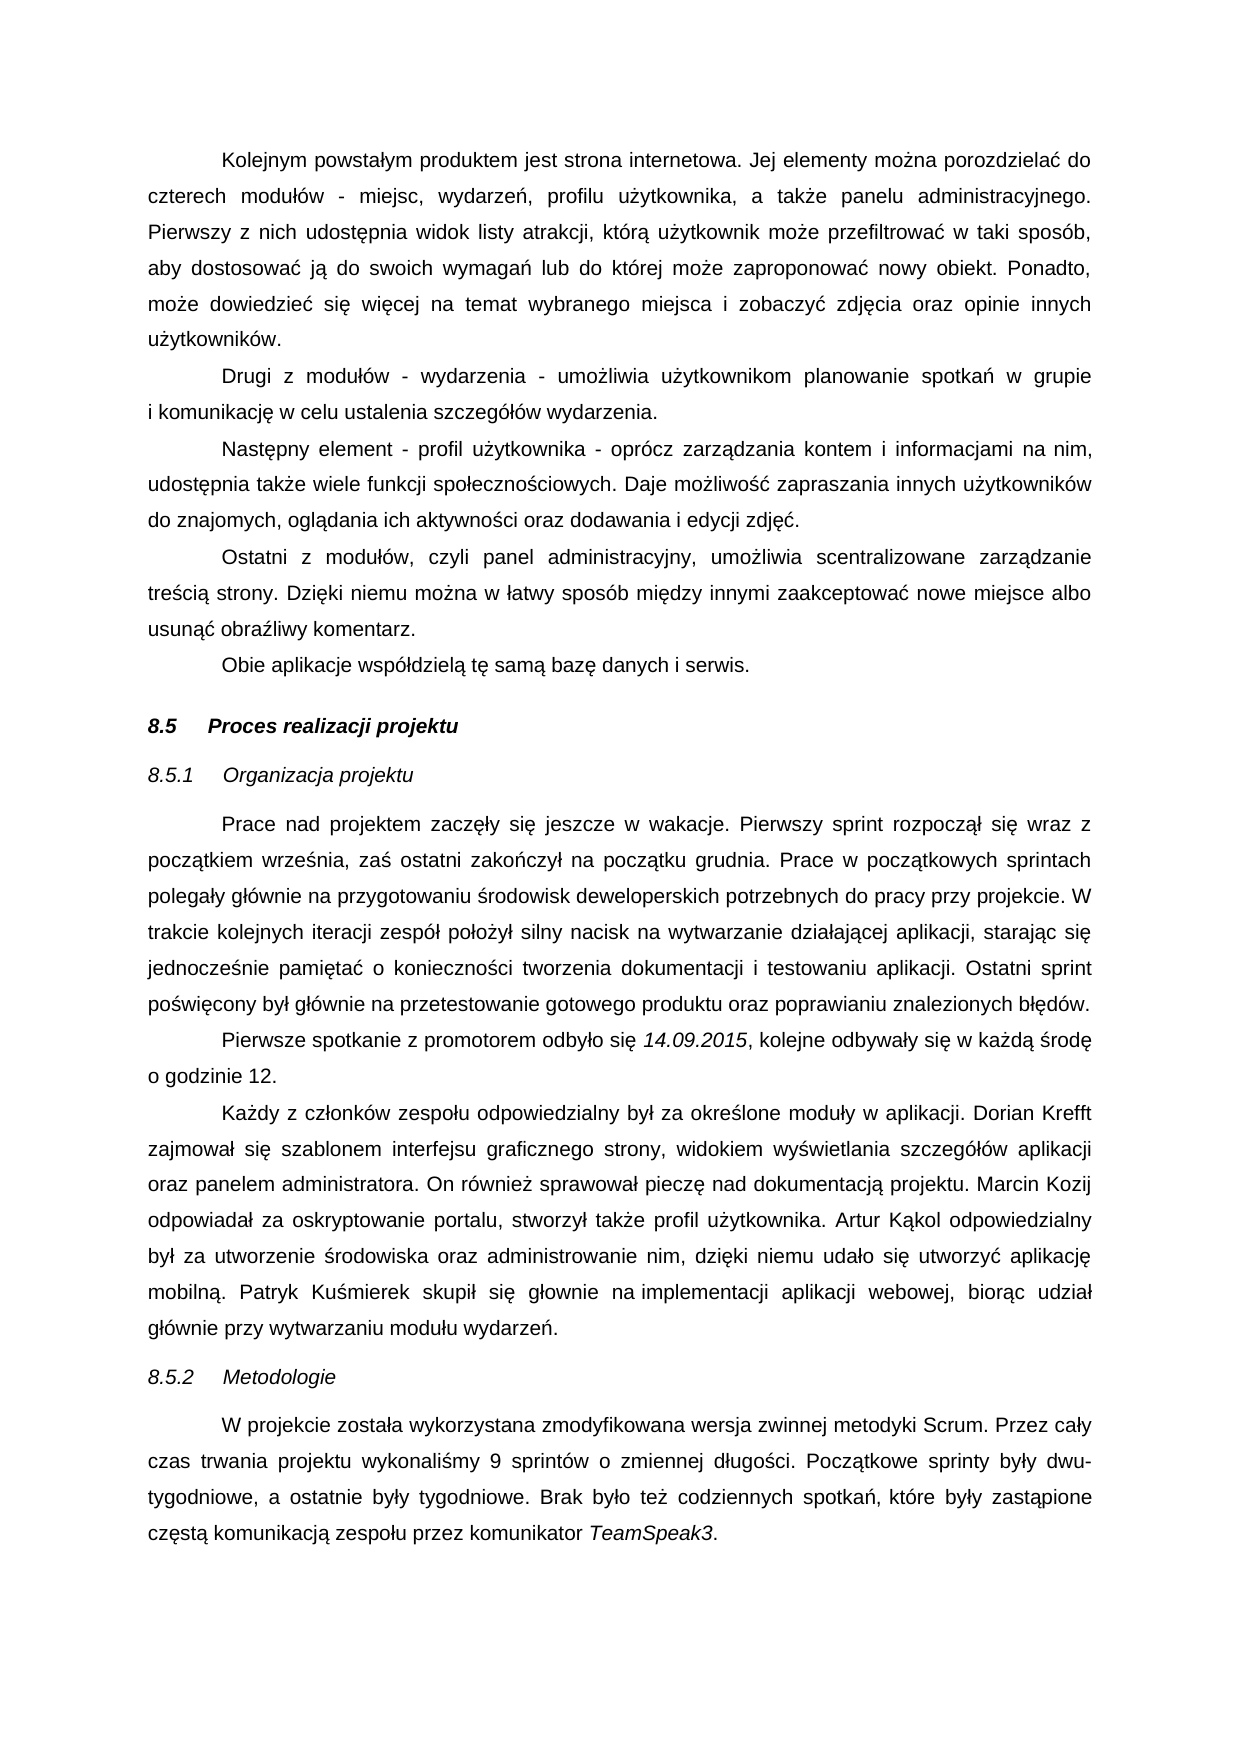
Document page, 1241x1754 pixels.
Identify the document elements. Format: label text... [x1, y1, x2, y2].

text Pierwsze spotkanie z promotorem odbyło się 14.09.2015, kolejne odbywały się w każdą środę o godzinie 12. [148, 1028, 1093, 1088]
subtitle Organizacja projektu [148, 763, 1093, 787]
subtitle Proces realizacji projektu [148, 714, 1093, 738]
text Obie aplikacje współdzielą tę samą bazę danych i serwis. [148, 653, 1093, 677]
text Kolejnym powstałym produktem jest strona internetowa. Jej elementy można porozdzielać do czterech modułów - miejsc, wydarzeń, profilu użytkownika, a także panelu administracyjnego. Pierwszy z nich udostępnia widok listy atrakcji, którą użytkownik może przefiltrować w taki sposób, aby dostosować ją do swoich wymagań lub do której może zaproponować nowy obiekt. Ponadto, może dowiedzieć się więcej na temat wybranego miejsca i zobaczyć zdjęcia oraz opinie innych użytkowników. [148, 148, 1093, 351]
text Prace nad projektem zaczęły się jeszcze w wakacje. Pierwszy sprint rozpoczął się wraz z początkiem września, zaś ostatni zakończył na początku grudnia. Prace w początkowych sprintach polegały głównie na przygotowaniu środowisk deweloperskich potrzebnych do pracy przy projekcie. W trakcie kolejnych iteracji zespół położył silny nacisk na wytwarzanie działającej aplikacji, starając się jednocześnie pamiętać o konieczności tworzenia dokumentacji i testowaniu aplikacji. Ostatni sprint poświęcony był głównie na przetestowanie gotowego produktu oraz poprawianiu znalezionych błędów. [148, 812, 1093, 1015]
text Ostatni z modułów, czyli panel administracyjny, umożliwia scentralizowane zarządzanie treścią strony. Dzięki niemu można w łatwy sposób między innymi zaakceptować nowe miejsce albo usunąć obraźliwy komentarz. [148, 545, 1093, 641]
text Drugi z modułów - wydarzenia - umożliwia użytkownikom planowanie spotkań w grupie i komunikację w celu ustalenia szczegółów wydarzenia. [148, 364, 1093, 424]
text Każdy z członków zespołu odpowiedzialny był za określone moduły w aplikacji. Dorian Krefft zajmował się szablonem interfejsu graficznego strony, widokiem wyświetlania szczegółów aplikacji oraz panelem administratora. On również sprawował pieczę nad dokumentacją projektu. Marcin Kozij odpowiadał za oskryptowanie portalu, stworzył także profil użytkownika. Artur Kąkol odpowiedzialny był za utworzenie środowiska oraz administrowanie nim, dzięki niemu udało się utworzyć aplikację mobilną. Patryk Kuśmierek skupił się głownie na implementacji aplikacji webowej, biorąc udział głównie przy wytwarzaniu modułu wydarzeń. [148, 1100, 1093, 1340]
text W projekcie została wykorzystana zmodyfikowana wersja zwinnej metodyki Scrum. Przez cały czas trwania projektu wykonaliśmy 9 sprintów o zmiennej długości. Początkowe sprinty były dwu-tygodniowe, a ostatnie były tygodniowe. Brak było też codziennych spotkań, które były zastąpione częstą komunikacją zespołu przez komunikator TeamSpeak3. [148, 1413, 1093, 1545]
text Następny element - profil użytkownika - oprócz zarządzania kontem i informacjami na nim, udostępnia także wiele funkcji społecznościowych. Daje możliwość zapraszania innych użytkowników do znajomych, oglądania ich aktywności oraz dodawania i edycji zdjęć. [148, 436, 1093, 532]
subtitle Metodologie [148, 1364, 1093, 1388]
